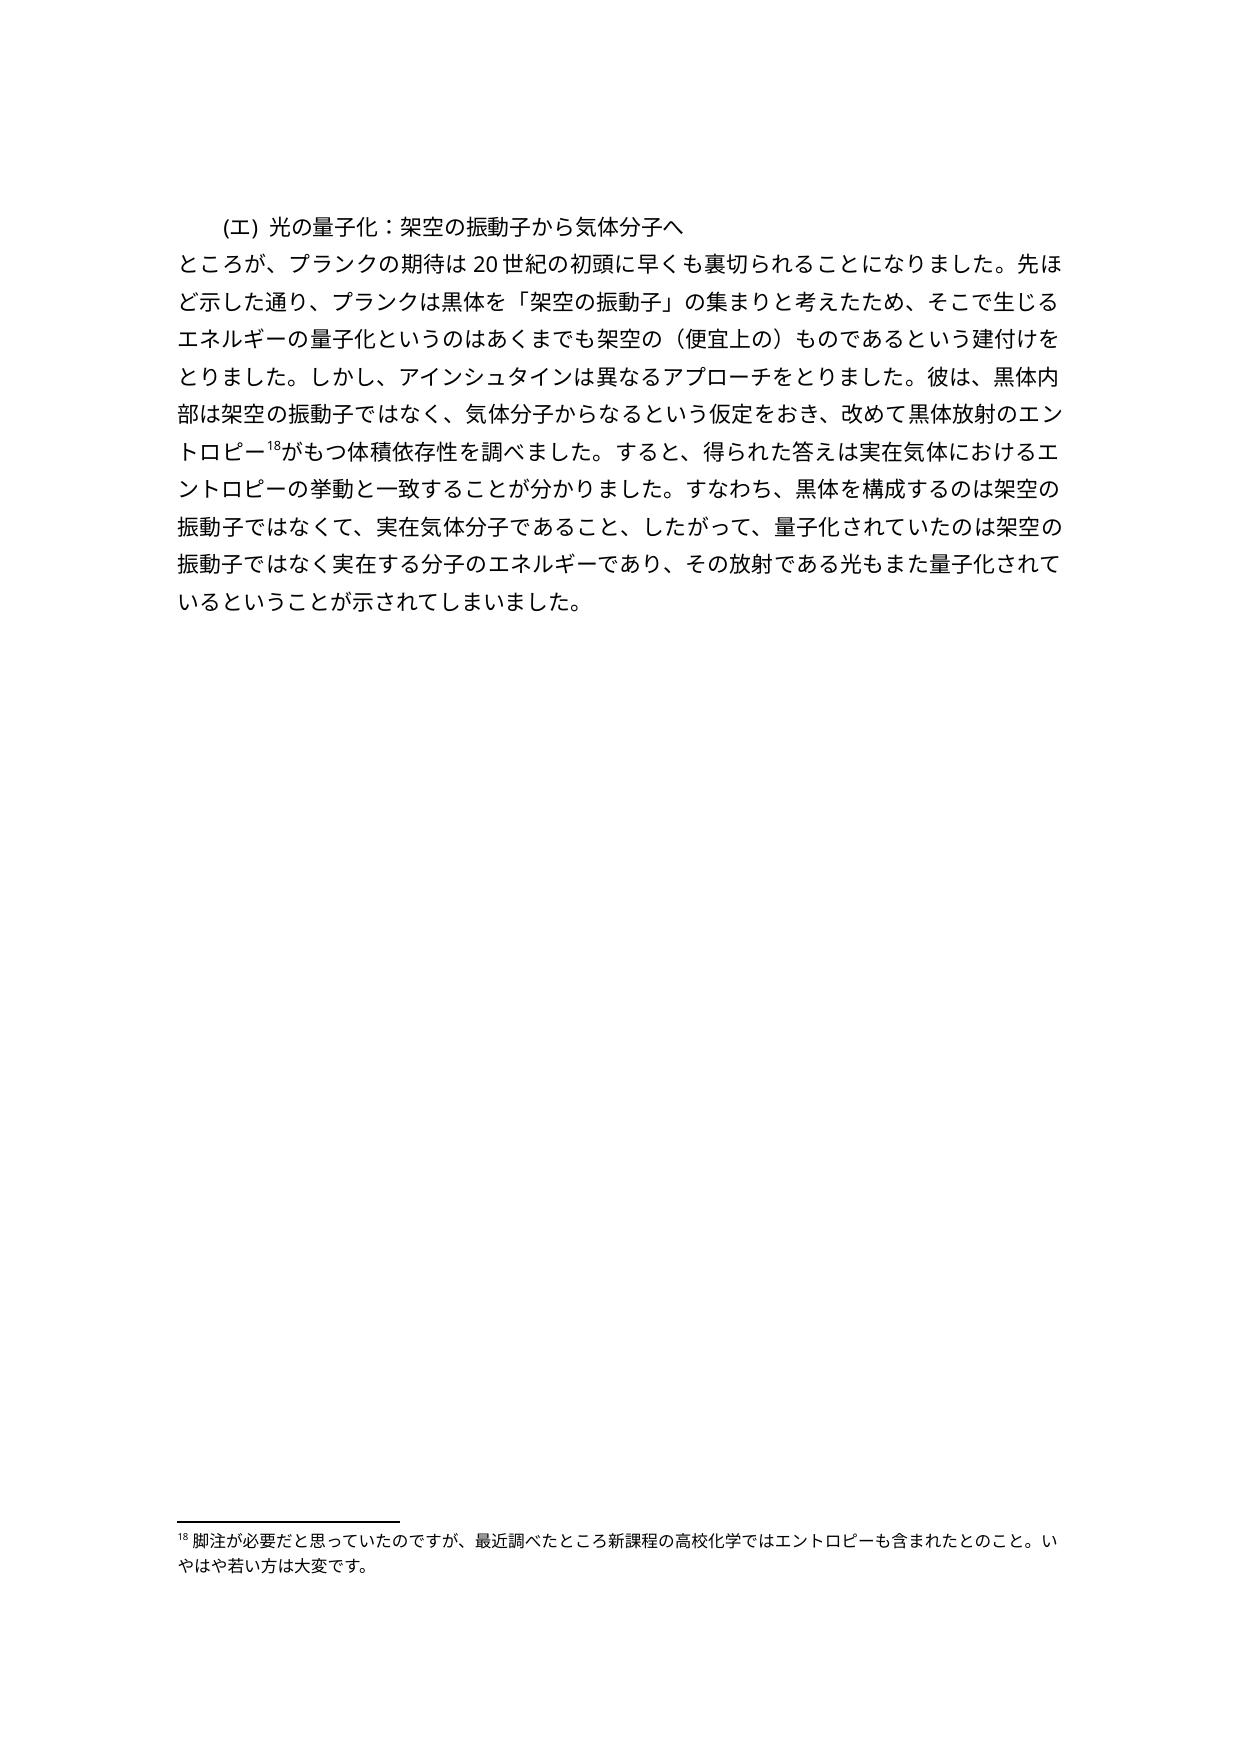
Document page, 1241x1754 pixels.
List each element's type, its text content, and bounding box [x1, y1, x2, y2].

text ところが、プランクの期待は20世紀の初頭に早くも裏切られることになりました。先ほど示した通り、プランクは黒体を「架空の振動子」の集まりと考えたため、そこで生じるエネルギーの量子化というのはあくまでも架空の（便宜上の）ものであるという建付けをとりました。しかし、アインシュタインは異なるアプローチをとりました。彼は、黒体内部は架空の振動子ではなく、気体分子からなるという仮定をおき、改めて黒体放射のエントロピーがもつ体積依存性を調べました。すると、得られた答えは実在気体におけるエントロピーの挙動と一致することが分かりました。すなわち、黒体を構成するのは架空の振動子ではなくて、実在気体分子であること、したがって、量子化されていたのは架空の振動子ではなく実在する分子のエネルギーであり、その放射である光もまた量子化されているということが示されてしまいました。 [177, 244, 1063, 619]
list 光の量子化：架空の振動子から気体分子へ [223, 207, 1063, 244]
